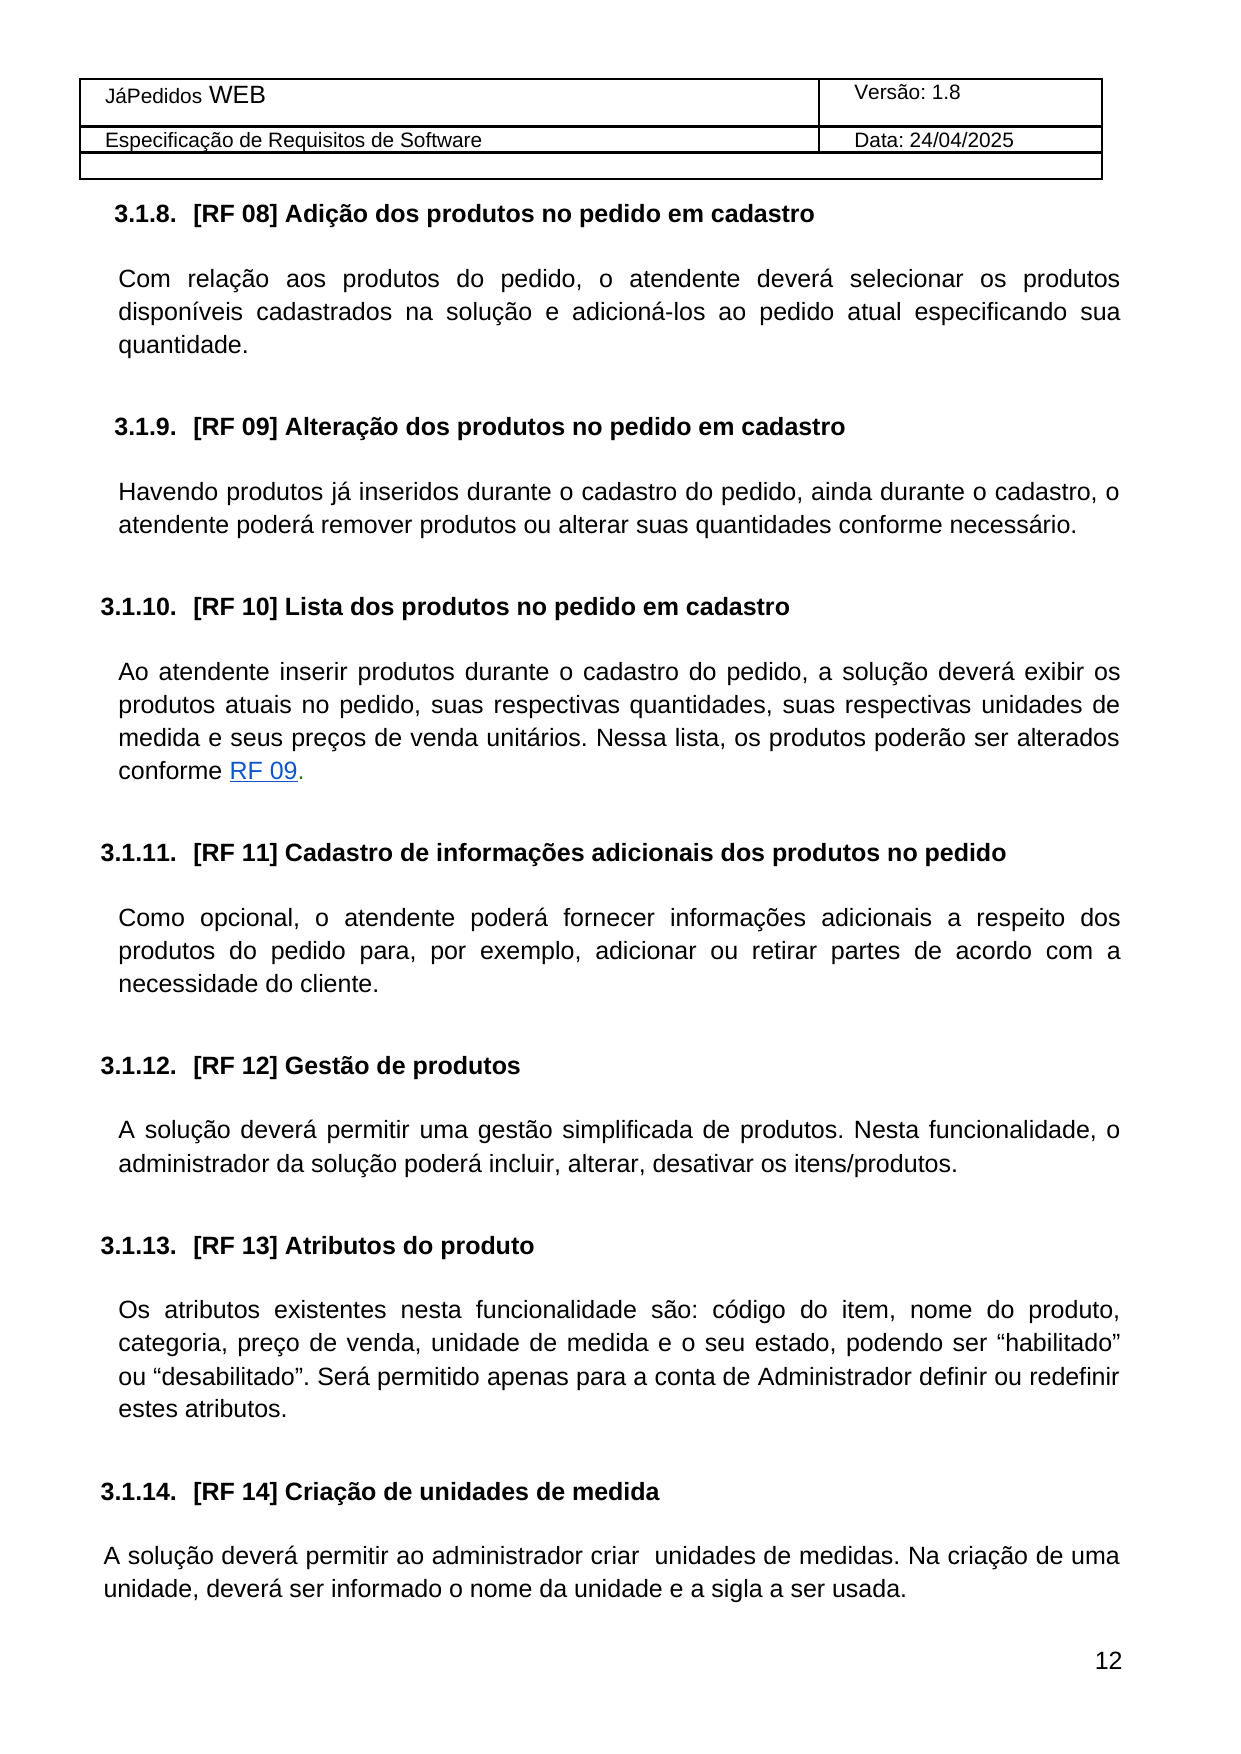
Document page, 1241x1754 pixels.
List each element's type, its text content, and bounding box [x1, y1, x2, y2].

subtitle [RF 14] Criação de unidades de medida [103, 1477, 1122, 1505]
text A solução deverá permitir ao administrador criar unidades de medidas. Na criação de uma unidade, deverá ser informado o nome da unidade e a sigla a ser usada. [103, 1541, 1122, 1603]
subtitle [RF 09] Alteração dos produtos no pedido em cadastro [103, 412, 1122, 441]
text Ao atendente inserir produtos durante o cadastro do pedido, a solução deverá exibir os produtos atuais no pedido, suas respectivas quantidades, suas respectivas unidades de medida e seus preços de venda unitários. Nessa lista, os produtos poderão ser alterados conforme RF 09. [118, 657, 1122, 784]
text A solução deverá permitir uma gestão simplificada de produtos. Nesta funcionalidade, o administrador da solução poderá incluir, alterar, desativar os itens/produtos. [118, 1116, 1122, 1177]
text Como opcional, o atendente poderá fornecer informações adicionais a respeito dos produtos do pedido para, por exemplo, adicionar ou retirar partes de acordo com a necessidade do cliente. [118, 903, 1122, 997]
subtitle [RF 12] Gestão de produtos [103, 1051, 1122, 1079]
text Os atributos existentes nesta funcionalidade são: código do item, nome do produto, categoria, preço de venda, unidade de medida e o seu estado, podendo ser “habilitado” ou “desabilitado”. Será permitido apenas para a conta de Administrador definir ou redefinir estes atributos. [118, 1295, 1122, 1423]
text Havendo produtos já inseridos durante o cadastro do pedido, ainda durante o cadastro, o atendente poderá remover produtos ou alterar suas quantidades conforme necessário. [118, 477, 1122, 538]
subtitle [RF 10] Lista dos produtos no pedido em cadastro [103, 592, 1122, 621]
subtitle [RF 11] Cadastro de informações adicionais dos produtos no pedido [103, 838, 1122, 867]
text Com relação aos produtos do pedido, o atendente deverá selecionar os produtos disponíveis cadastrados na solução e adicioná-los ao pedido atual especificando sua quantidade. [118, 264, 1122, 359]
subtitle [RF 13] Atributos do produto [103, 1231, 1122, 1259]
subtitle [RF 08] Adição dos produtos no pedido em cadastro [103, 147, 1122, 228]
